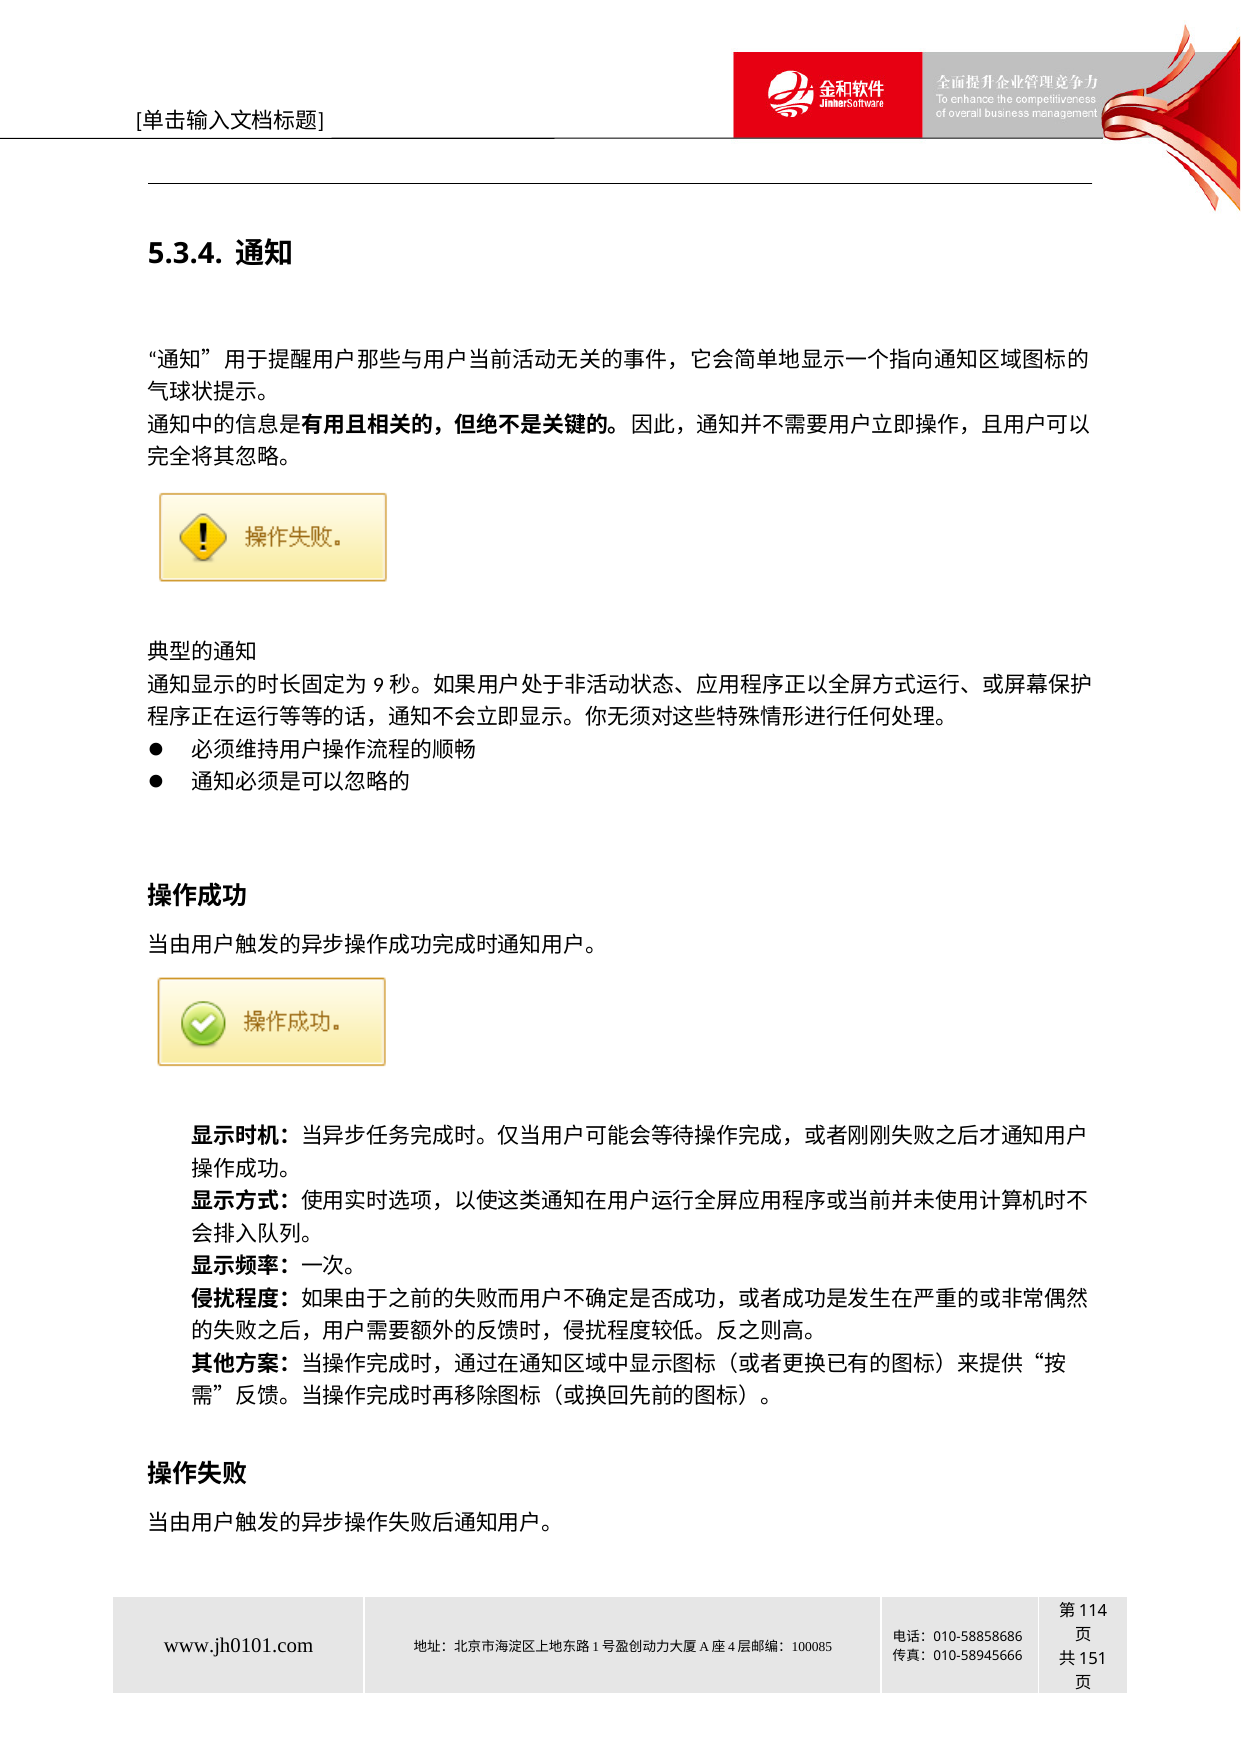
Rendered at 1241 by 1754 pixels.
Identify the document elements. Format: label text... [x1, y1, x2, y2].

picture [147, 484, 398, 588]
text “通知”用于提醒用户那些与用户当前活动无关的事件，它会简单地显示一个指向通知区域图标的气球状提示。 [148, 341, 1092, 406]
text 操作失败 当由用户触发的异步操作失败后通知用户。 [148, 1439, 1092, 1537]
picture [199, 0, 1241, 232]
list 通知必须是可以忽略的 [148, 764, 1092, 796]
text 典型的通知 [148, 634, 1092, 666]
subtitle 通知 [148, 218, 1092, 283]
list 必须维持用户操作流程的顺畅 [148, 731, 1092, 764]
text 显示时机：当异步任务完成时。仅当用户可能会等待操作完成，或者刚刚失败之后才通知用户操作成功。 显示方式：使用实时选项，以使这类通知在用户运行全屏应用程序或当前并未使用计算机时不会排入队列。 显示频率：一次。 侵扰程度：如果由于之前的失败而用户不确定是否成功，或者成功是发生在严重的或非常偶然的失败之后，用户需要额外的反馈时，侵扰程度较低。反之则高。 其他方案：当操作完成时，通过在通知区域中显示图标（或者更换已有的图标）来提供“按需”反馈。当操作完成时再移除图标（或换回先前的图标）。 [191, 1118, 1092, 1410]
picture [147, 967, 397, 1074]
text 通知显示的时长固定为 9 秒。如果用户处于非活动状态、应用程序正以全屏方式运行、或屏幕保护程序正在运行等等的话，通知不会立即显示。你无须对这些特殊情形进行任何处理。 [148, 666, 1092, 731]
text 通知中的信息是有用且相关的，但绝不是关键的。因此，通知并不需要用户立即操作，且用户可以完全将其忽略。 [148, 406, 1092, 471]
text 操作成功 当由用户触发的异步操作成功完成时通知用户。 [148, 861, 1092, 959]
